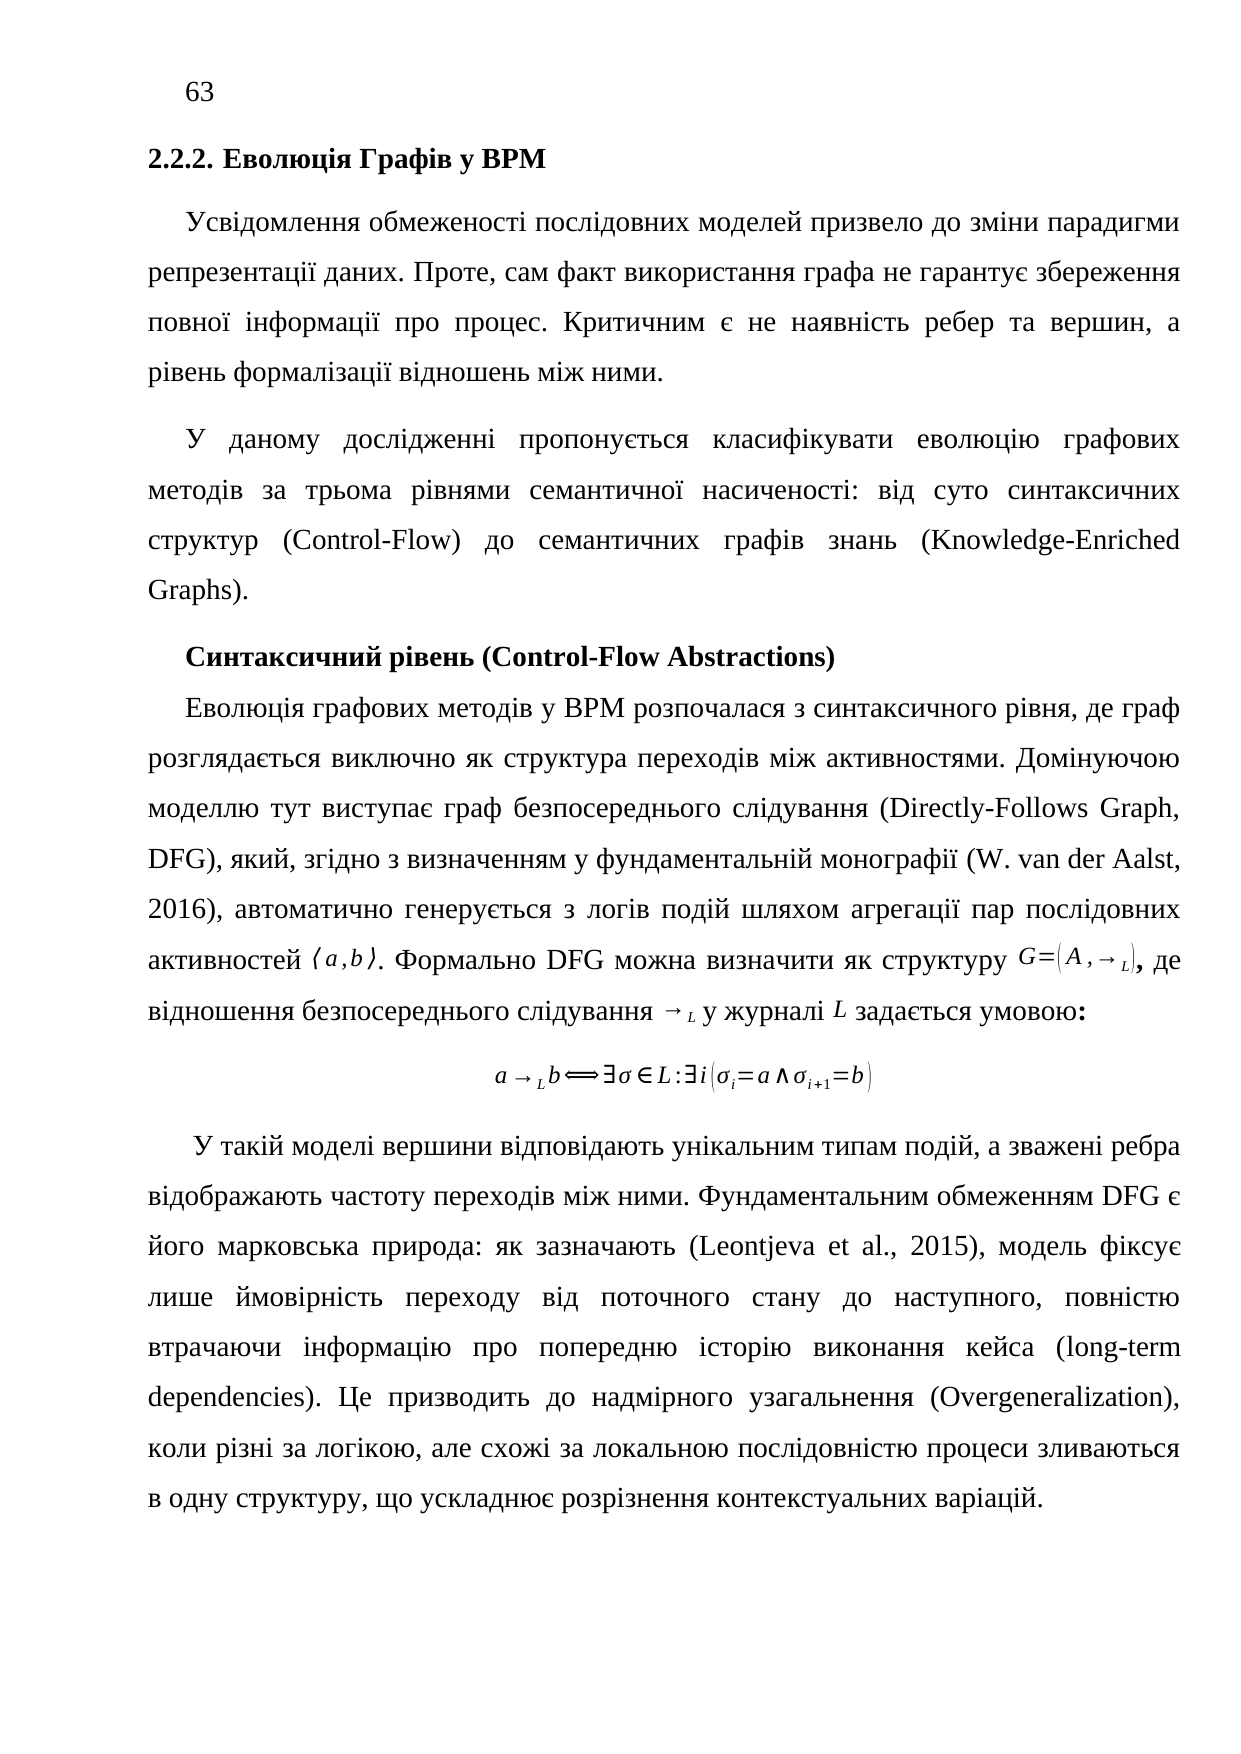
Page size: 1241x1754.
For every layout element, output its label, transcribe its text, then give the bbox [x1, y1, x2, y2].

text Усвідомлення обмеженості послідовних моделей призвело до зміни парадигми репрезентації даних. Проте, сам факт використання графа не гарантує збереження повної інформації про процес. Критичним є не наявність ребер та вершин, а рівень формалізації відношень між ними. [148, 204, 1181, 388]
subtitle Синтаксичний рівень (Control-Flow Abstractions) [148, 639, 1181, 673]
text У даному дослідженні пропонується класифікувати еволюцію графових методів за трьома рівнями семантичної насиченості: від суто синтаксичних структур (Control-Flow) до семантичних графів знань (Knowledge-Enriched Graphs). [148, 422, 1181, 606]
text Еволюція графових методів у BPM розпочалася з синтаксичного рівня, де граф розглядається виключно як структура переходів між активностями. Домінуючою моделлю тут виступає граф безпосереднього слідування (Directly-Follows Graph, DFG), який, згідно з визначенням у фундаментальній монографії , автоматично генерується з логів подій шляхом агрегації пар послідовних активностей . Формально DFG можна визначити як структуру , де відношення безпосереднього слідування у журналі задається умовою: [148, 690, 1181, 1026]
subtitle Еволюція Графів у BPM [148, 141, 1181, 174]
text У такій моделі вершини відповідають унікальним типам подій, а зважені ребра відображають частоту переходів між ними. Фундаментальним обмеженням DFG є його марковська природа: як зазначають , модель фіксує лише ймовірність переходу від поточного стану до наступного, повністю втрачаючи інформацію про попередню історію виконання кейса (long-term dependencies). Це призводить до надмірного узагальнення (Overgeneralization), коли різні за логікою, але схожі за локальною послідовністю процеси зливаються в одну структуру, що ускладнює розрізнення контекстуальних варіацій. [148, 1128, 1181, 1514]
